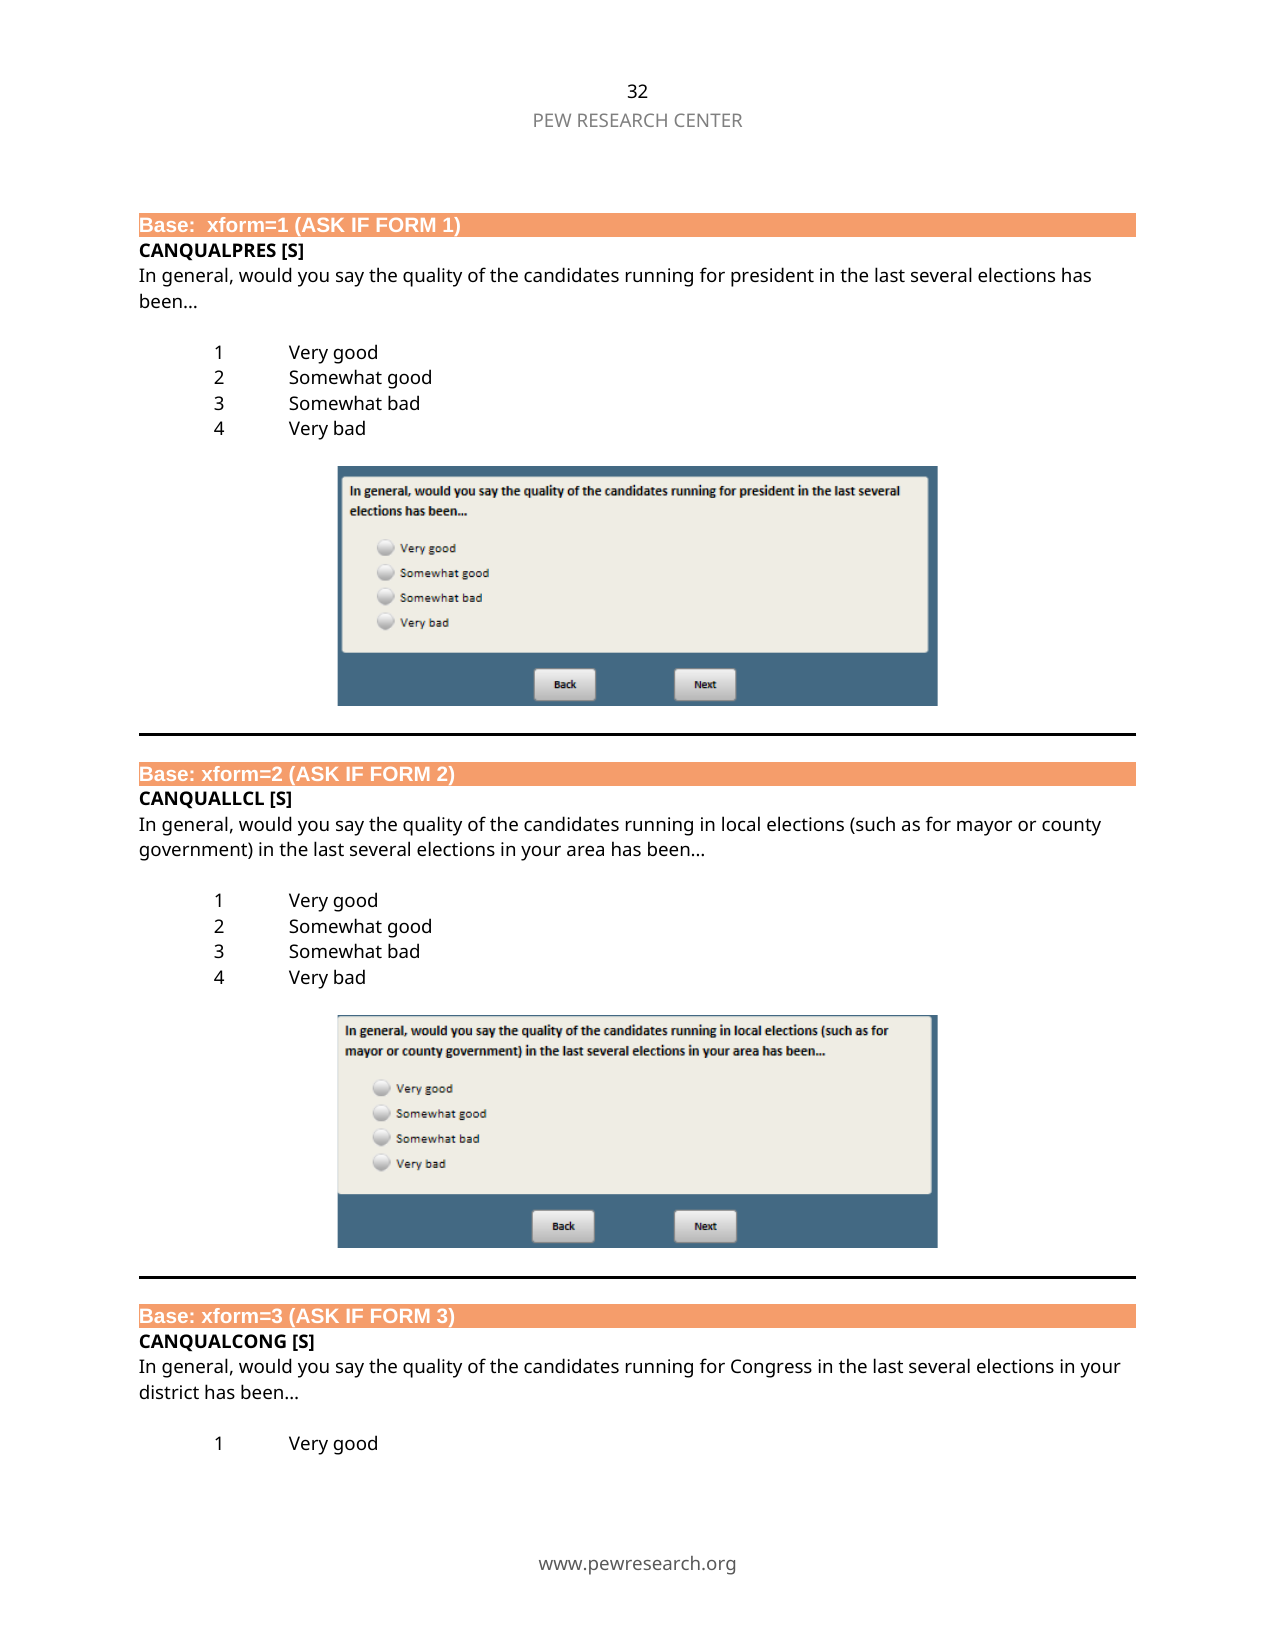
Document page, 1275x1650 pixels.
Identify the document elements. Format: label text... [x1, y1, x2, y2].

text In general, would you say the quality of the candidates running in local elections (such as for mayor or county government) in the last several elections in your area has been… [139, 811, 1136, 862]
text 4 Very bad [214, 416, 1136, 441]
text 1 Very good [214, 1430, 1136, 1456]
text In general, would you say the quality of the candidates running for Congress in the last several elections in your district has been… [139, 1354, 1136, 1405]
text 2 Somewhat good [214, 364, 1136, 390]
picture [337, 1015, 938, 1248]
text 3 Somewhat bad [214, 390, 1136, 416]
text CANQUALCONG [S] [139, 1328, 1136, 1354]
text Base: xform=2 (ASK IF FORM 2) [139, 762, 1136, 786]
text Base: xform=3 (ASK IF FORM 3) [139, 1304, 1136, 1328]
text Base: xform=1 (ASK IF FORM 1) [139, 213, 1136, 237]
picture [337, 466, 938, 706]
text CANQUALPRES [S] [139, 237, 1136, 262]
text CANQUALLCL [S] [139, 786, 1136, 811]
text 3 Somewhat bad [214, 939, 1136, 964]
text 1 Very good [214, 339, 1136, 364]
text In general, would you say the quality of the candidates running for president in the last several elections has been… [139, 262, 1136, 313]
text 4 Very bad [214, 964, 1136, 990]
text 1 Very good [214, 888, 1136, 913]
text 2 Somewhat good [214, 913, 1136, 939]
